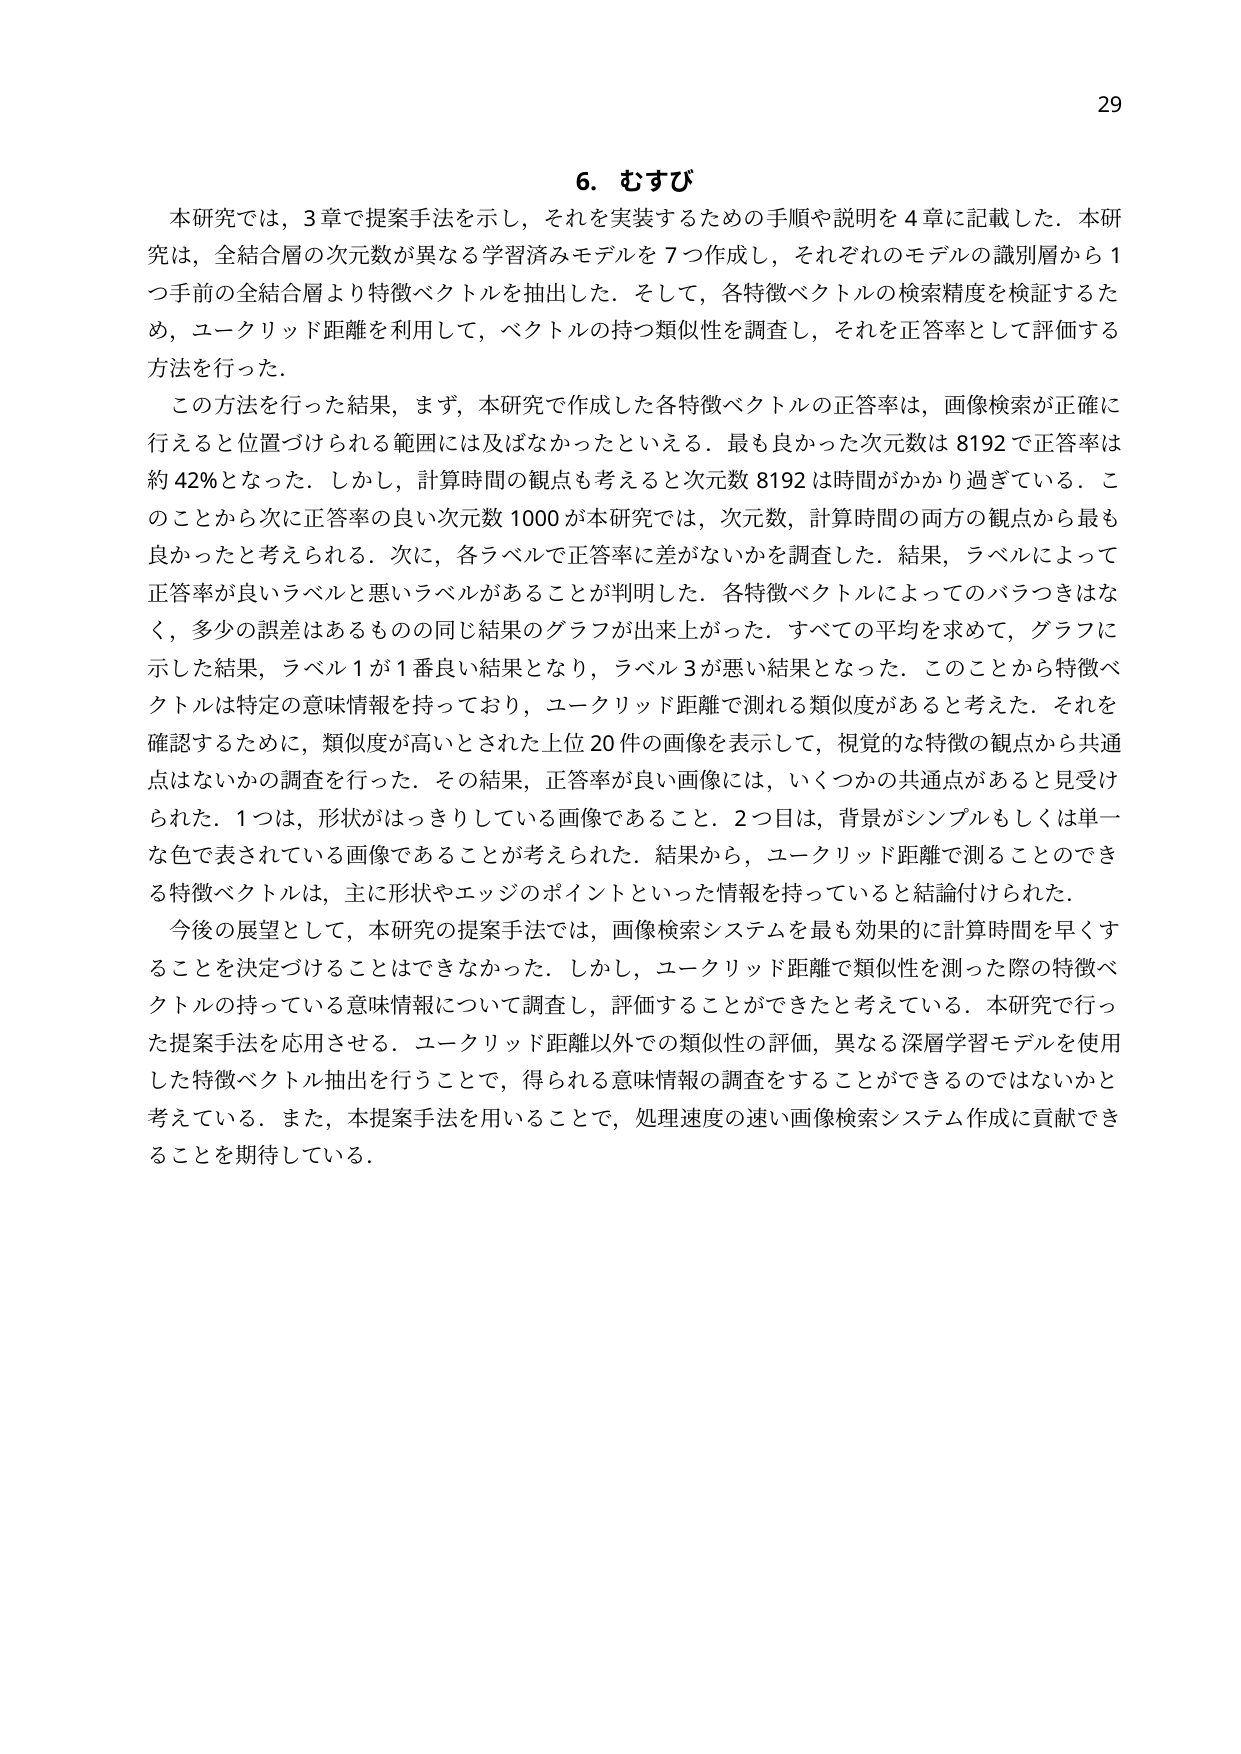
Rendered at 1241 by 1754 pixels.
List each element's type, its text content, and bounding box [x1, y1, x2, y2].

text この方法を行った結果，まず，本研究で作成した各特徴ベクトルの正答率は，画像検索が正確に行えると位置づけられる範囲には及ばなかったといえる．最も良かった次元数は8192で正答率は約42%となった．しかし，計算時間の観点も考えると次元数8192は時間がかかり過ぎている．このことから次に正答率の良い次元数1000が本研究では，次元数，計算時間の両方の観点から最も良かったと考えられる．次に，各ラベルで正答率に差がないかを調査した．結果，ラベルによって正答率が良いラベルと悪いラベルがあることが判明した．各特徴ベクトルによってのバラつきはなく，多少の誤差はあるものの同じ結果のグラフが出来上がった．すべての平均を求めて，グラフに示した結果，ラベル1が1番良い結果となり，ラベル3が悪い結果となった．このことから特徴ベクトルは特定の意味情報を持っており，ユークリッド距離で測れる類似度があると考えた．それを確認するために，類似度が高いとされた上位20件の画像を表示して，視覚的な特徴の観点から共通点はないかの調査を行った．その結果，正答率が良い画像には，いくつかの共通点があると見受けられた．1つは，形状がはっきりしている画像であること．2つ目は，背景がシンプルもしくは単一な色で表されている画像であることが考えられた．結果から，ユークリッド距離で測ることのできる特徴ベクトルは，主に形状やエッジのポイントといった情報を持っていると結論付けられた． [148, 386, 1122, 911]
text 本研究では，3章で提案手法を示し，それを実装するための手順や説明を4章に記載した．本研究は，全結合層の次元数が異なる学習済みモデルを7つ作成し，それぞれのモデルの識別層から1つ手前の全結合層より特徴ベクトルを抽出した．そして，各特徴ベクトルの検索精度を検証するため，ユークリッド距離を利用して，ベクトルの持つ類似性を調査し，それを正答率として評価する方法を行った． [148, 198, 1122, 386]
subtitle むすび [148, 161, 1122, 198]
text 今後の展望として，本研究の提案手法では，画像検索システムを最も効果的に計算時間を早くすることを決定づけることはできなかった．しかし，ユークリッド距離で類似性を測った際の特徴ベクトルの持っている意味情報について調査し，評価することができたと考えている．本研究で行った提案手法を応用させる．ユークリッド距離以外での類似性の評価，異なる深層学習モデルを使用した特徴ベクトル抽出を行うことで，得られる意味情報の調査をすることができるのではないかと考えている．また，本提案手法を用いることで，処理速度の速い画像検索システム作成に貢献できることを期待している． [148, 911, 1122, 1173]
